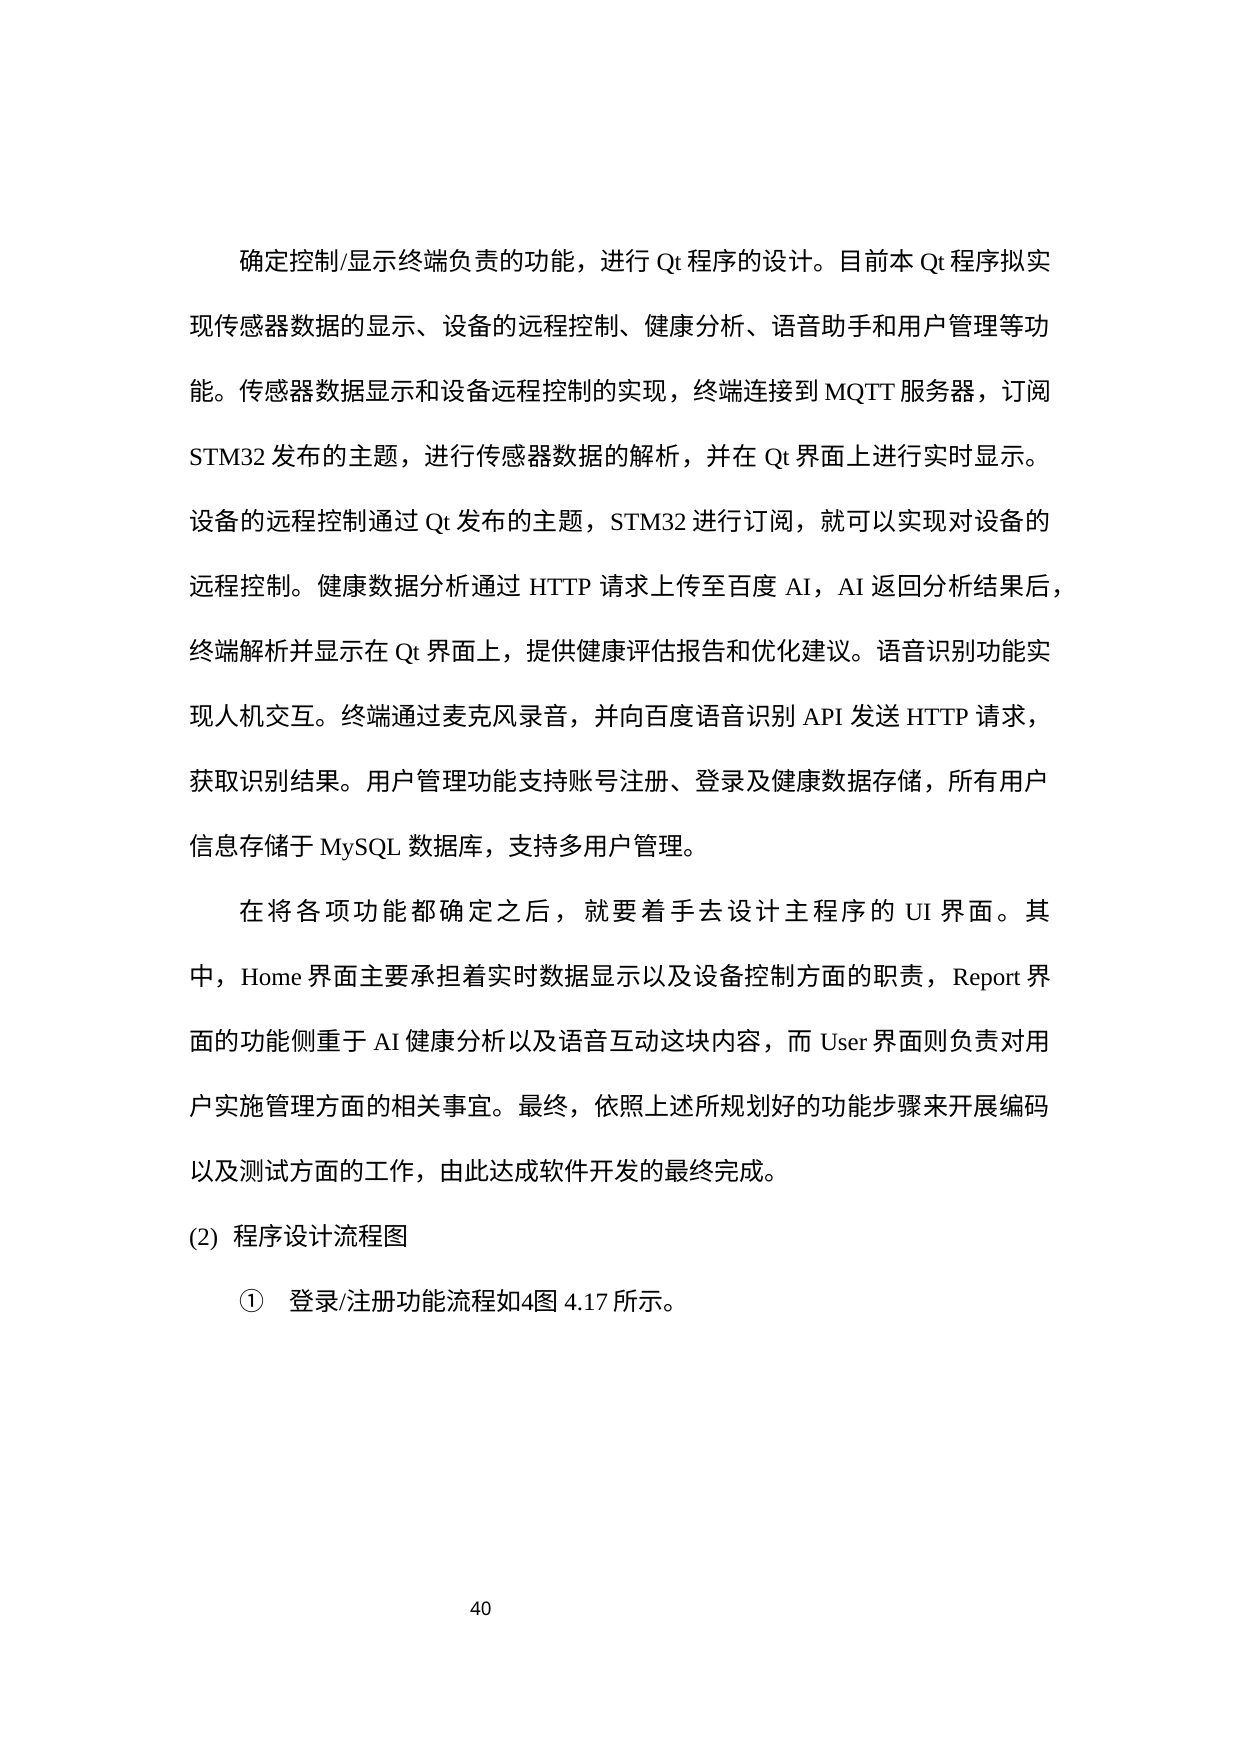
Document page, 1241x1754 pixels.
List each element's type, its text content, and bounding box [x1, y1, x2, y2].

text 确定控制/显示终端负责的功能，进行Qt程序的设计。目前本Qt程序拟实现传感器数据的显示、设备的远程控制、健康分析、语音助手和用户管理等功能。传感器数据显示和设备远程控制的实现，终端连接到MQTT服务器，订阅STM32发布的主题，进行传感器数据的解析，并在Qt界面上进行实时显示。设备的远程控制通过Qt发布的主题，STM32进行订阅，就可以实现对设备的远程控制。健康数据分析通过 HTTP 请求上传至百度 AI，AI 返回分析结果后，终端解析并显示在 Qt 界面上，提供健康评估报告和优化建议。语音识别功能实现人机交互。终端通过麦克风录音，并向百度语音识别 API 发送 HTTP 请求，获取识别结果。用户管理功能支持账号注册、登录及健康数据存储，所有用户信息存储于 MySQL 数据库，支持多用户管理。 [189, 227, 1051, 877]
text 在将各项功能都确定之后，就要着手去设计主程序的UI界面。其中，Home界面主要承担着实时数据显示以及设备控制方面的职责，Report界面的功能侧重于AI健康分析以及语音互动这块内容，而User界面则负责对用户实施管理方面的相关事宜。最终，依照上述所规划好的功能步骤来开展编码以及测试方面的工作，由此达成软件开发的最终完成。 [189, 877, 1051, 1202]
list 程序设计流程图 [189, 1202, 1051, 1267]
